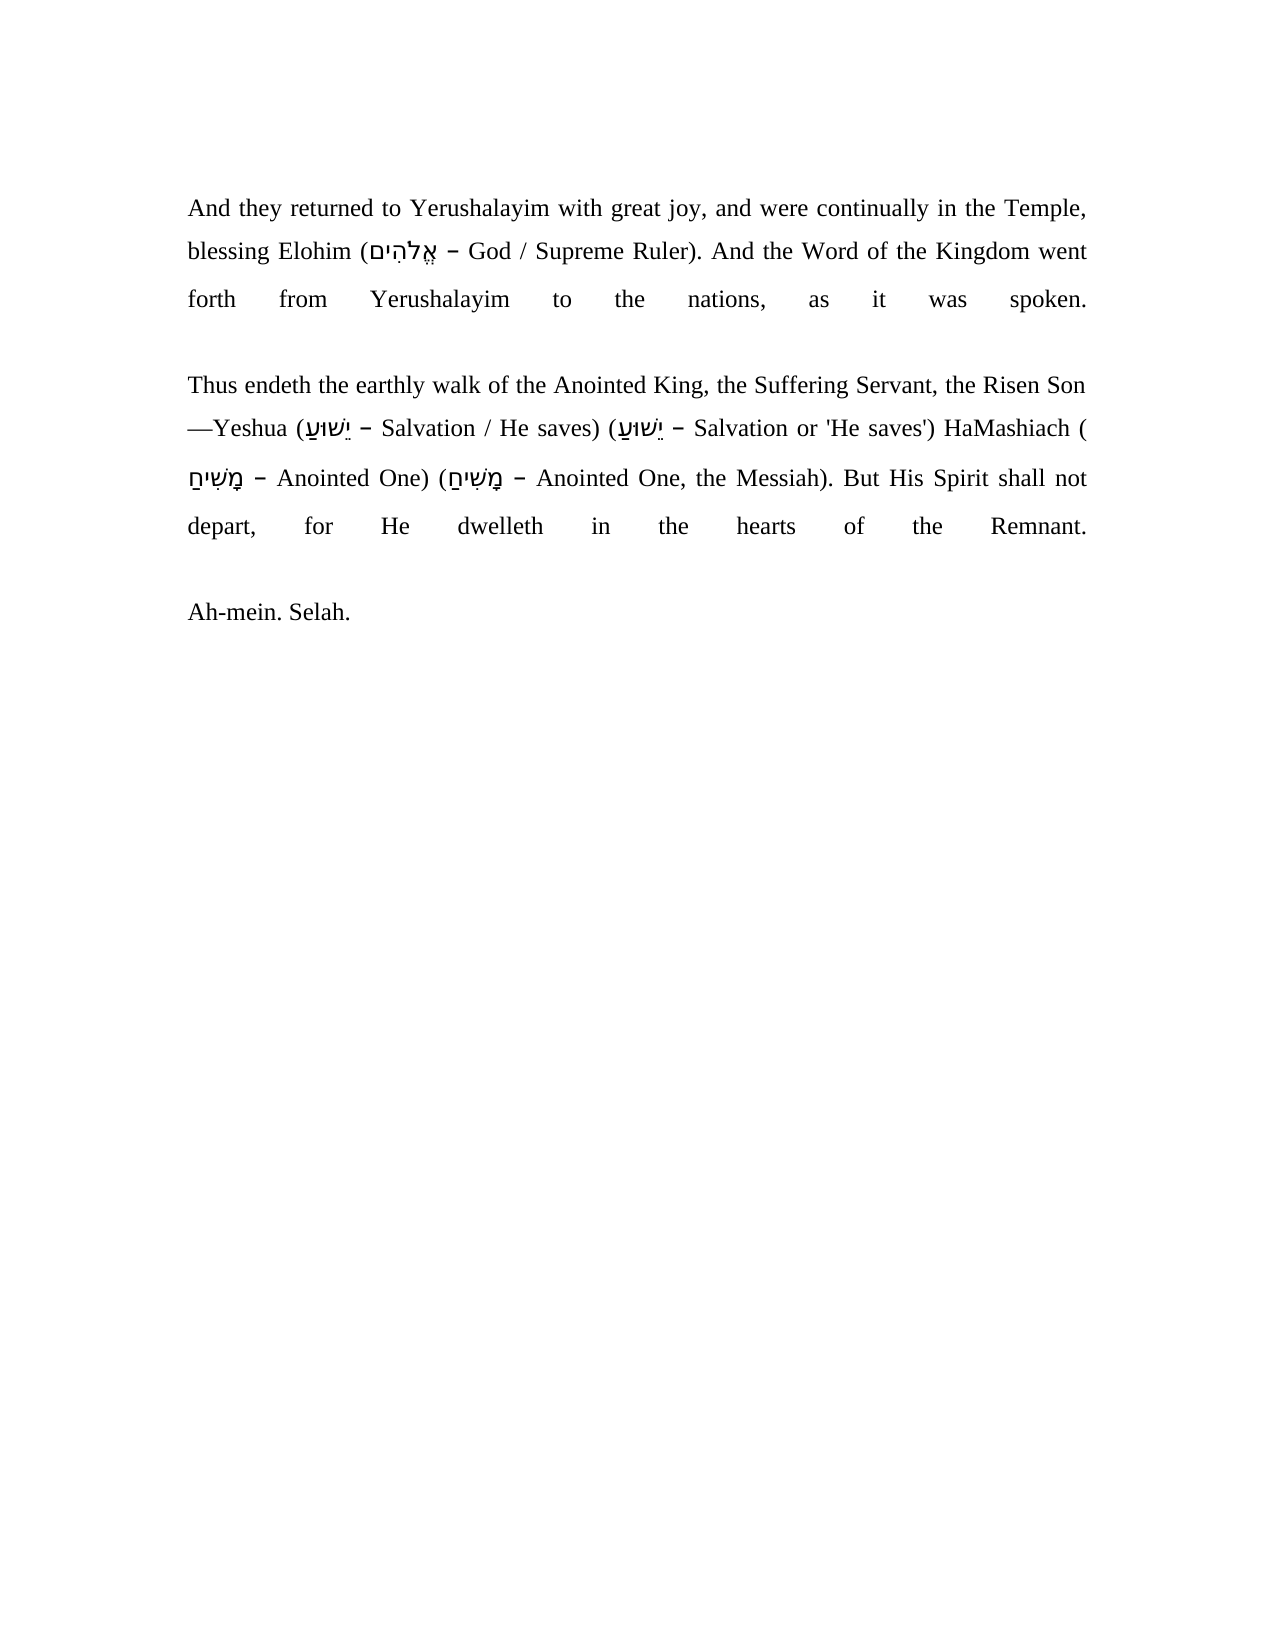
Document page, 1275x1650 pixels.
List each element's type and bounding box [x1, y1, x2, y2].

text [187, 150, 1087, 626]
